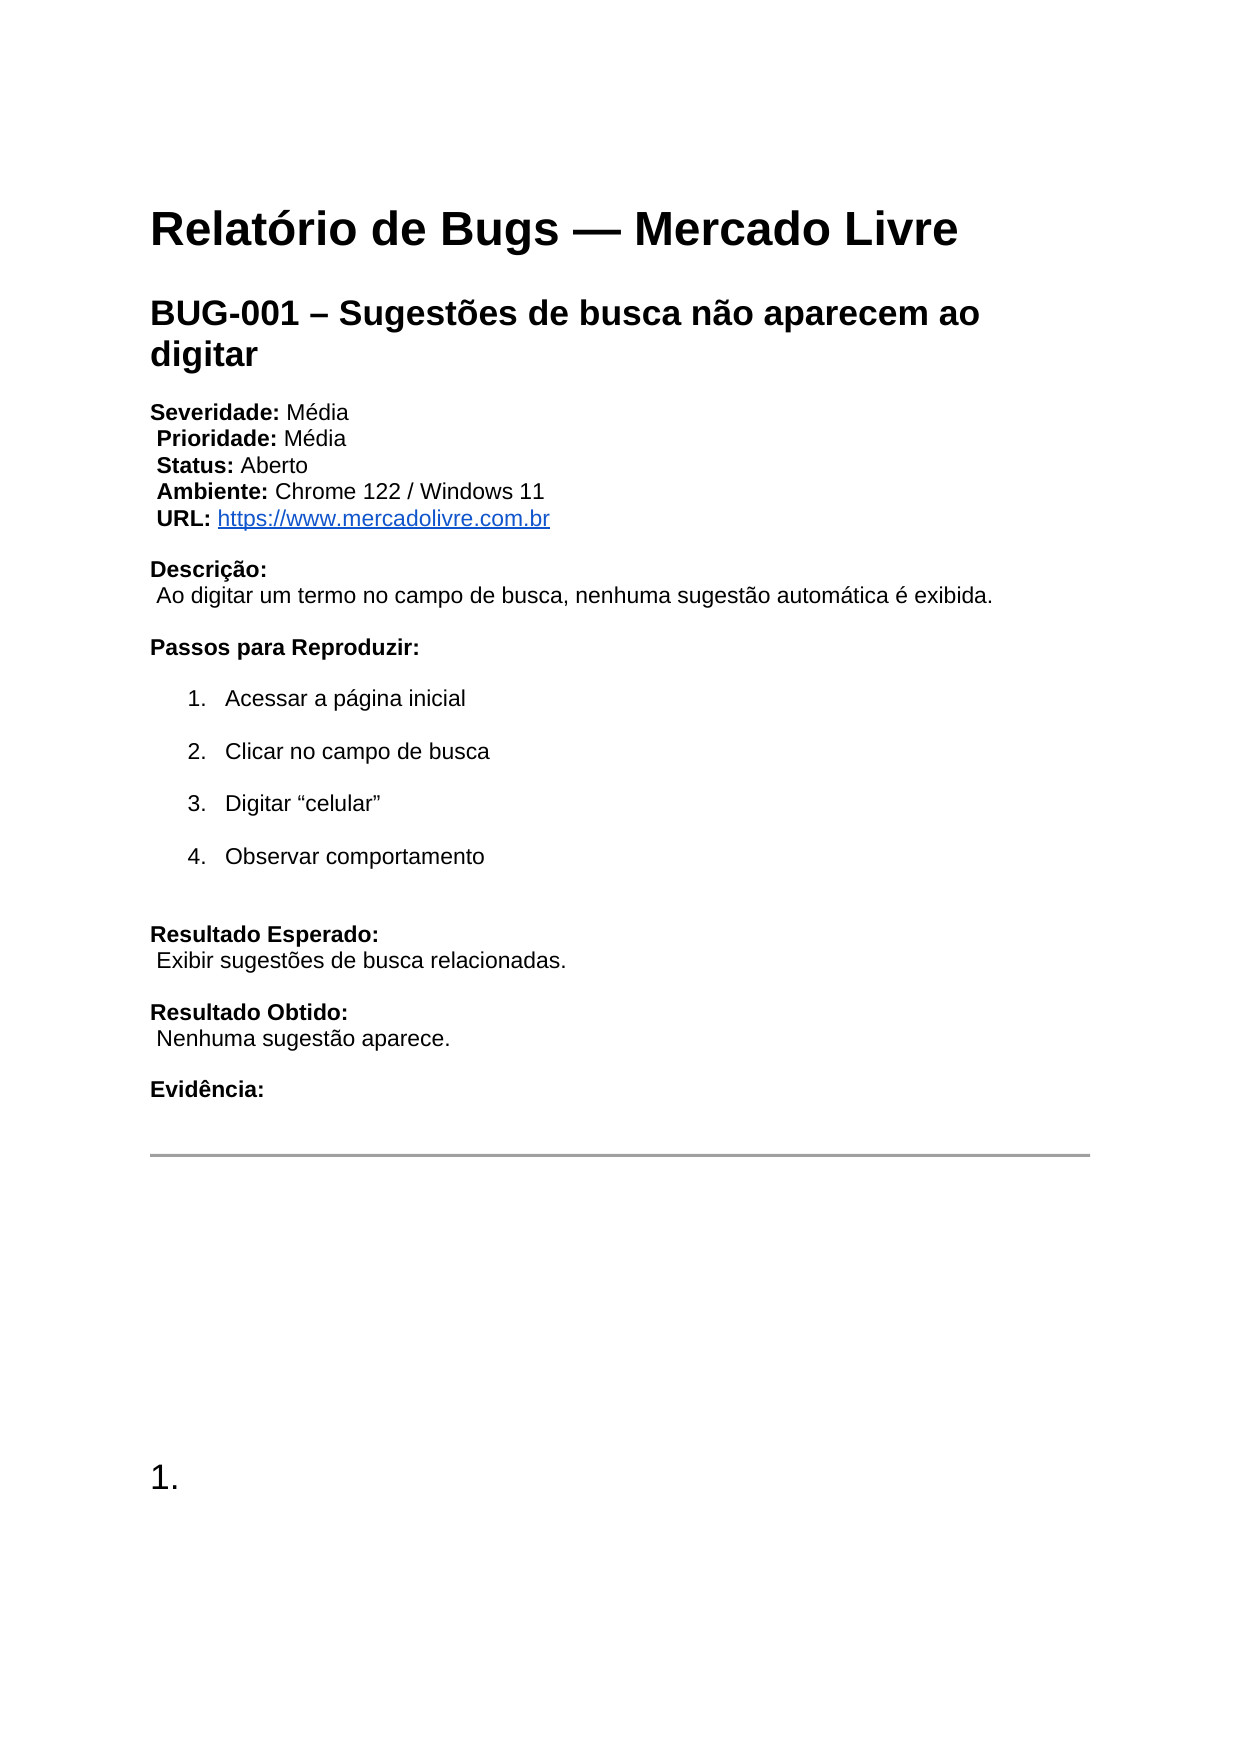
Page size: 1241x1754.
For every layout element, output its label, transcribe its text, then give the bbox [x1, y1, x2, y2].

subtitle Relatório de Bugs — Mercado Livre [150, 200, 1090, 255]
list Observar comportamento [187, 843, 1090, 896]
text Resultado Obtido: Nenhuma sugestão aparece. [150, 998, 1090, 1051]
text Severidade: Média Prioridade: Média Status: Aberto Ambiente: Chrome 122 / Windows 11 URL: https://www.mercadolivre.com.br [150, 399, 1090, 531]
subtitle BUG-001 – Sugestões de busca não aparecem ao digitar [150, 293, 1090, 374]
list Clicar no campo de busca [187, 738, 1090, 790]
text Passos para Reproduzir: [150, 633, 1090, 660]
list Acessar a página inicial [187, 685, 1090, 738]
subtitle 1. [150, 1456, 1090, 1497]
text Descrição: Ao digitar um termo no campo de busca, nenhuma sugestão automática é exibida. [150, 556, 1090, 608]
list Digitar “celular” [187, 790, 1090, 843]
text Resultado Esperado: Exibir sugestões de busca relacionadas. [150, 921, 1090, 973]
text Evidência: [150, 1076, 1090, 1129]
